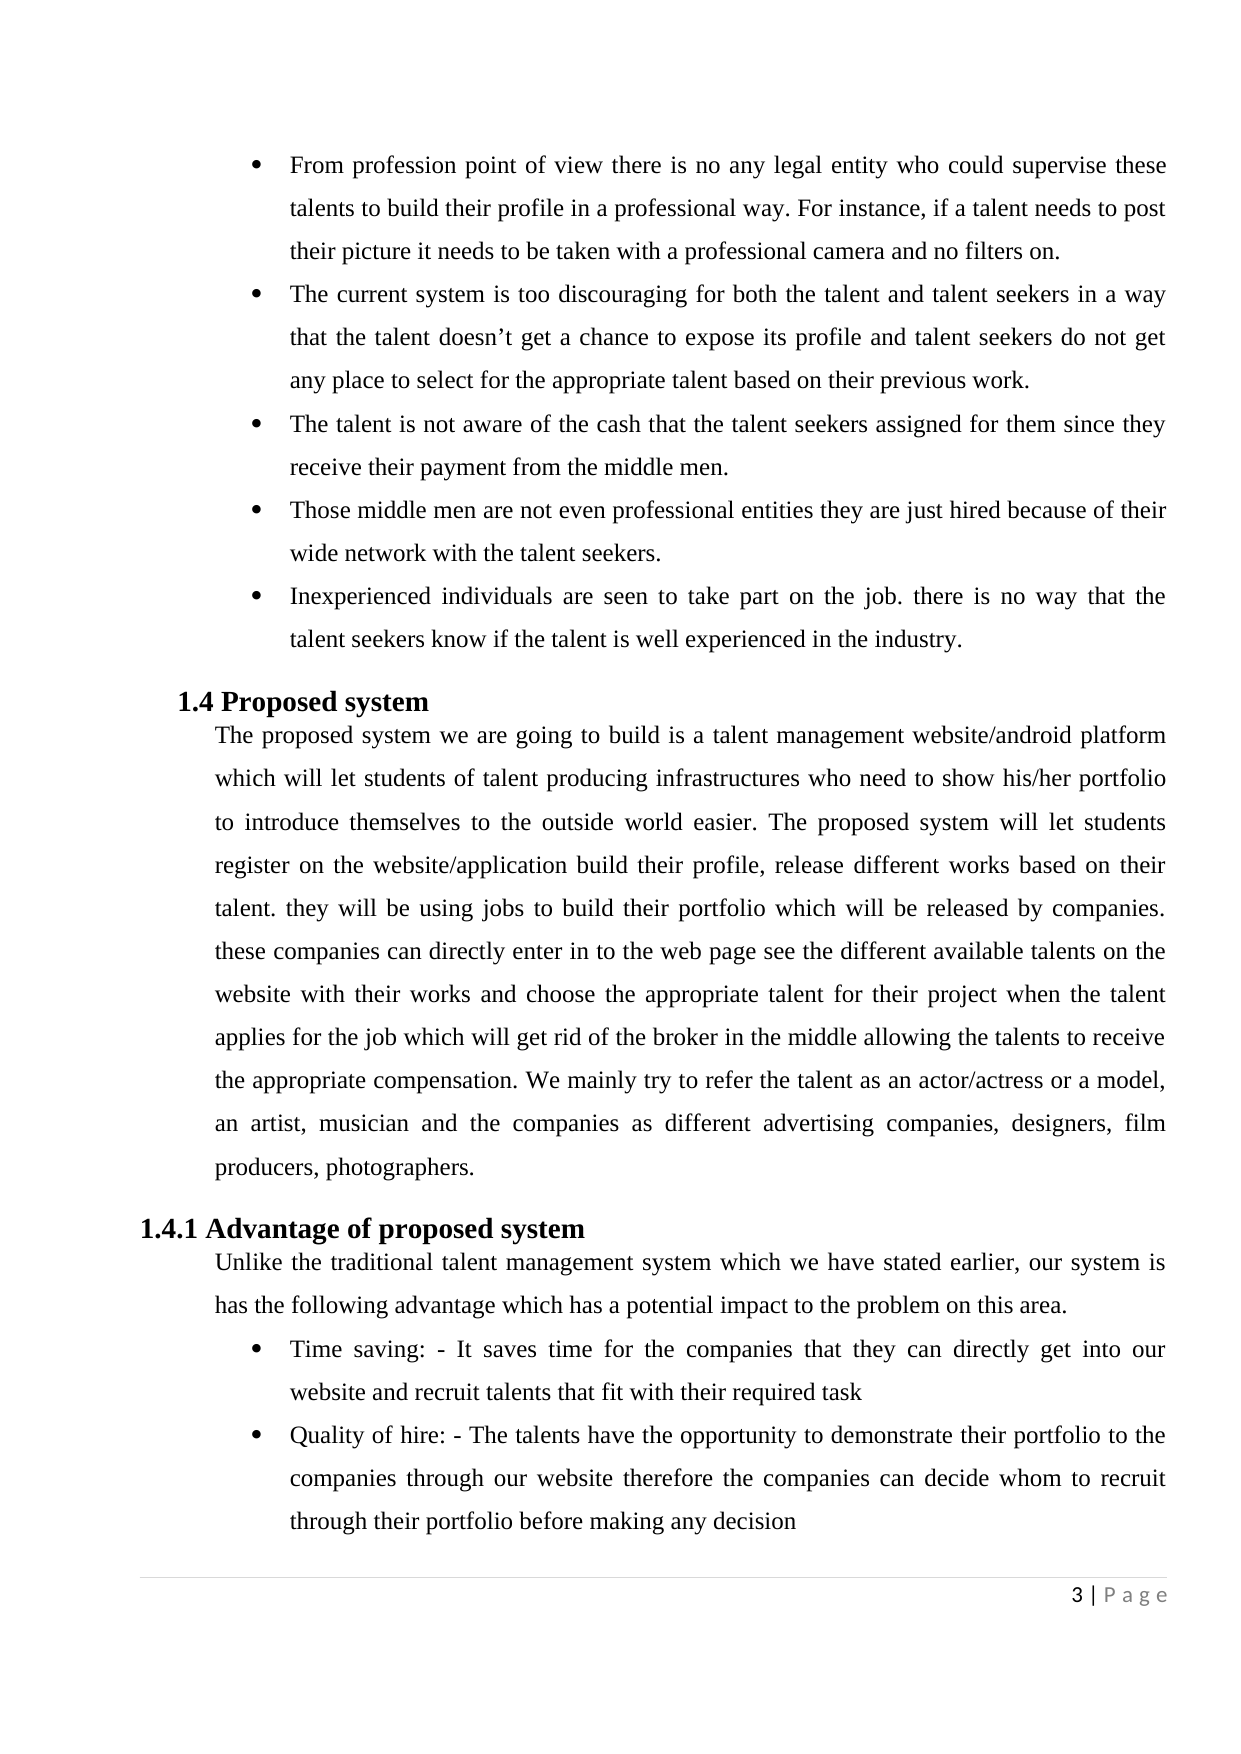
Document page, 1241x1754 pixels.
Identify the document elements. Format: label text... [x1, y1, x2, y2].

list Unlike the traditional talent management system which we have stated earlier, our system is has the following advantage which has a potential impact to the problem on this area. [214, 1247, 1167, 1319]
list Time saving: - It saves time for the companies that they can directly get into our website and recruit talents that fit with their required task [252, 1334, 1167, 1406]
list Quality of hire: - The talents have the opportunity to demonstrate their portfolio to the companies through our website therefore the companies can decide whom to recruit through their portfolio before making any decision [252, 1420, 1167, 1535]
list The proposed system we are going to build is a talent management website/android platform which will let students of talent producing infrastructures who need to show his/her portfolio to introduce themselves to the outside world easier. The proposed system will let students register on the website/application build their profile, release different works based on their talent. they will be using jobs to build their portfolio which will be released by companies. these companies can directly enter in to the web page see the different available talents on the website with their works and choose the appropriate talent for their project when the talent applies for the job which will get rid of the broker in the middle allowing the talents to receive the appropriate compensation. We mainly try to refer the talent as an actor/actress or a model, an artist, musician and the companies as different advertising companies, designers, film producers, photographers. [214, 720, 1167, 1180]
subtitle 1.4 Proposed system [139, 684, 1167, 718]
list The current system is too discouraging for both the talent and talent seekers in a way that the talent doesn’t get a chance to expose its profile and talent seekers do not get any place to select for the appropriate talent based on their previous work. [252, 279, 1167, 394]
list Inexperienced individuals are seen to take part on the job. there is no way that the talent seekers know if the talent is well experienced in the industry. [252, 581, 1167, 653]
subtitle 1.4.1 Advantage of proposed system [139, 1211, 1167, 1245]
list Those middle men are not even professional entities they are just hired because of their wide network with the talent seekers. [252, 495, 1167, 567]
list From profession point of view there is no any legal entity who could supervise these talents to build their profile in a professional way. For instance, if a talent needs to post their picture it needs to be taken with a professional camera and no filters on. [252, 150, 1167, 265]
list The talent is not aware of the cash that the talent seekers assigned for them since they receive their payment from the middle men. [252, 409, 1167, 481]
